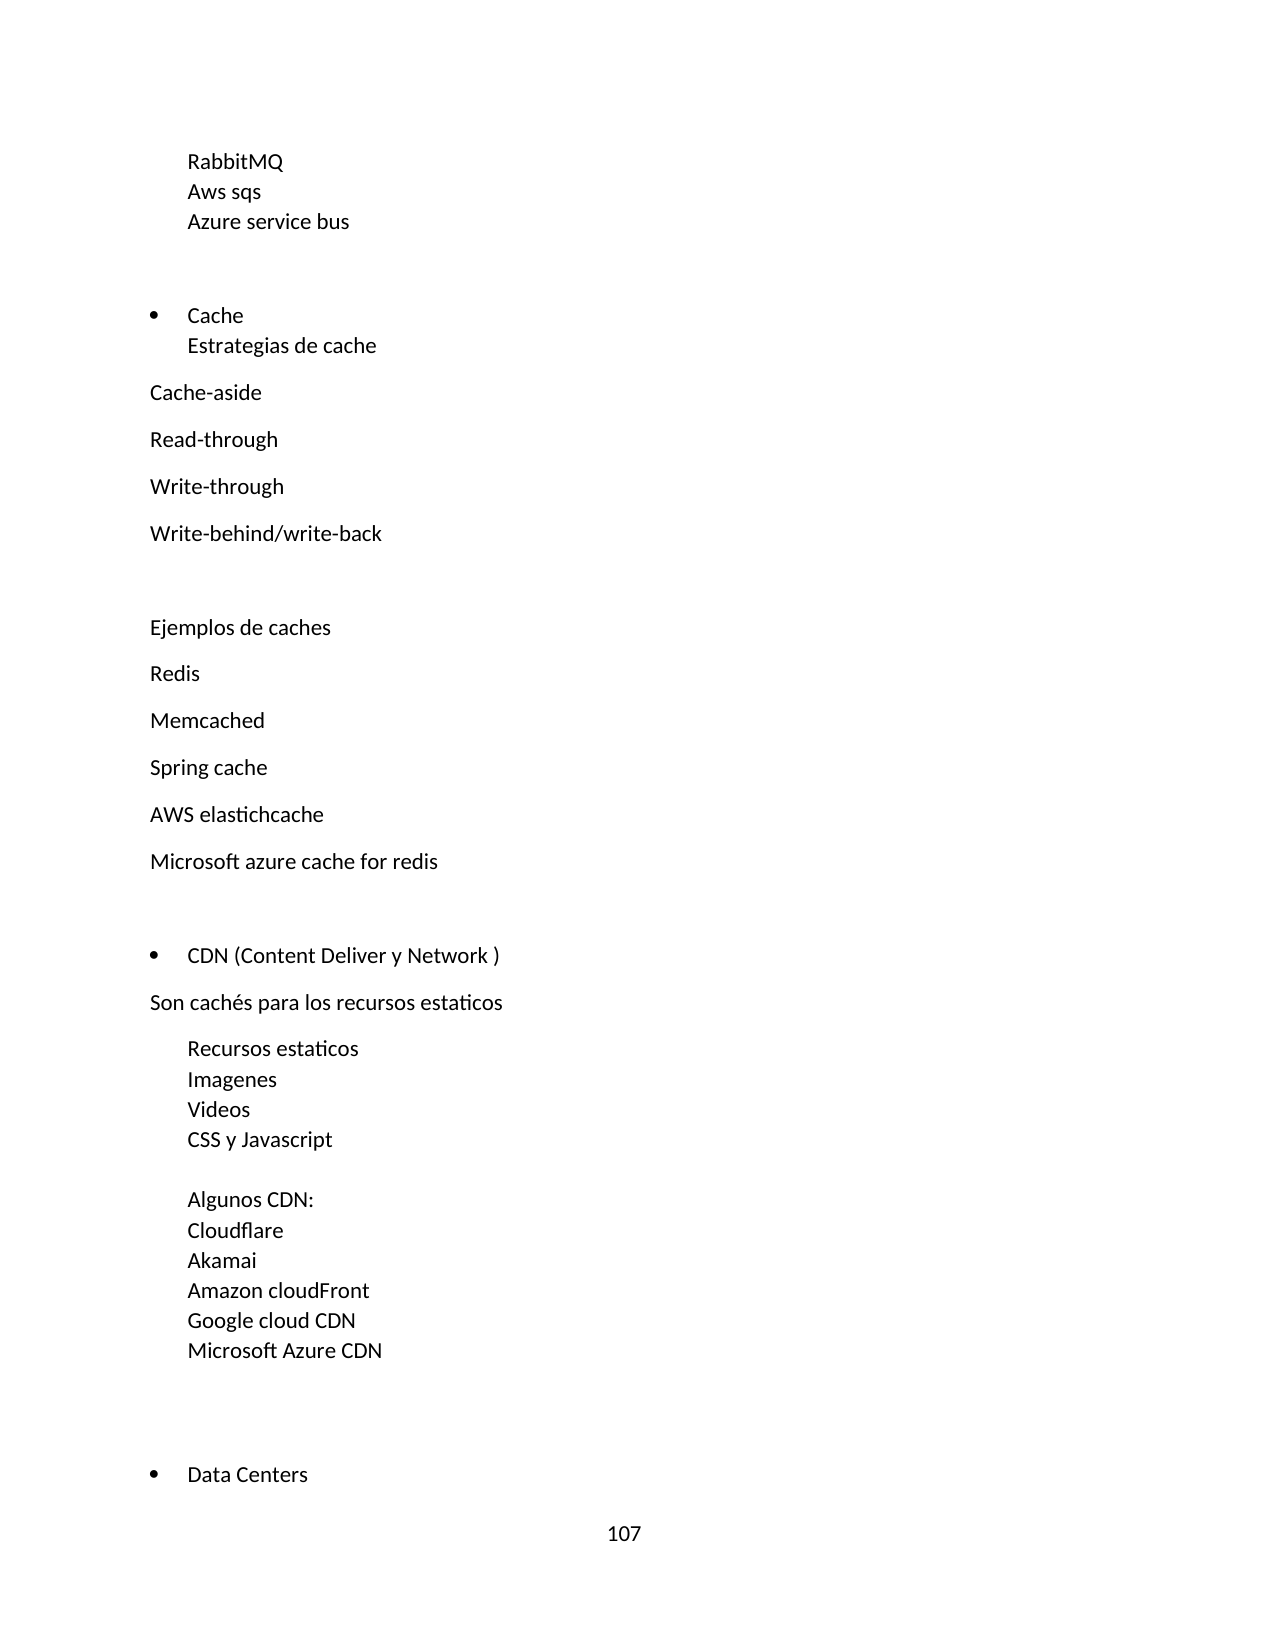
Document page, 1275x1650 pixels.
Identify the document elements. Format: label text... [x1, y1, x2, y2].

text Spring cache [150, 753, 1098, 781]
list Imagenes [187, 1065, 1098, 1093]
text Write-behind/write-back [150, 519, 1098, 547]
list Estrategias de cache [187, 331, 1098, 359]
list Cache [150, 301, 1098, 329]
text Redis [150, 659, 1098, 687]
list Amazon cloudFront [187, 1276, 1098, 1304]
text Son cachés para los recursos estaticos [150, 988, 1098, 1016]
list Google cloud CDN [187, 1306, 1098, 1334]
list Akamai [187, 1246, 1098, 1274]
text AWS elastichcache [150, 800, 1098, 828]
text Microsoft azure cache for redis [150, 847, 1098, 875]
list Aws sqs [187, 177, 1098, 205]
text Memcached [150, 706, 1098, 734]
list Videos [187, 1095, 1098, 1123]
list Data Centers [150, 1461, 1098, 1488]
list Azure service bus [187, 207, 1098, 235]
list CDN (Content Deliver y Network ) [150, 941, 1098, 969]
text Read-through [150, 425, 1098, 453]
text Write-through [150, 472, 1098, 500]
list CSS y Javascript [187, 1125, 1098, 1153]
text Cache-aside [150, 378, 1098, 406]
list Algunos CDN: [187, 1186, 1098, 1213]
list RabbitMQ [187, 147, 1098, 175]
list Recursos estaticos [187, 1034, 1098, 1062]
list Microsoft Azure CDN [187, 1337, 1098, 1364]
text Ejemplos de caches [150, 613, 1098, 641]
list Cloudflare [187, 1216, 1098, 1244]
